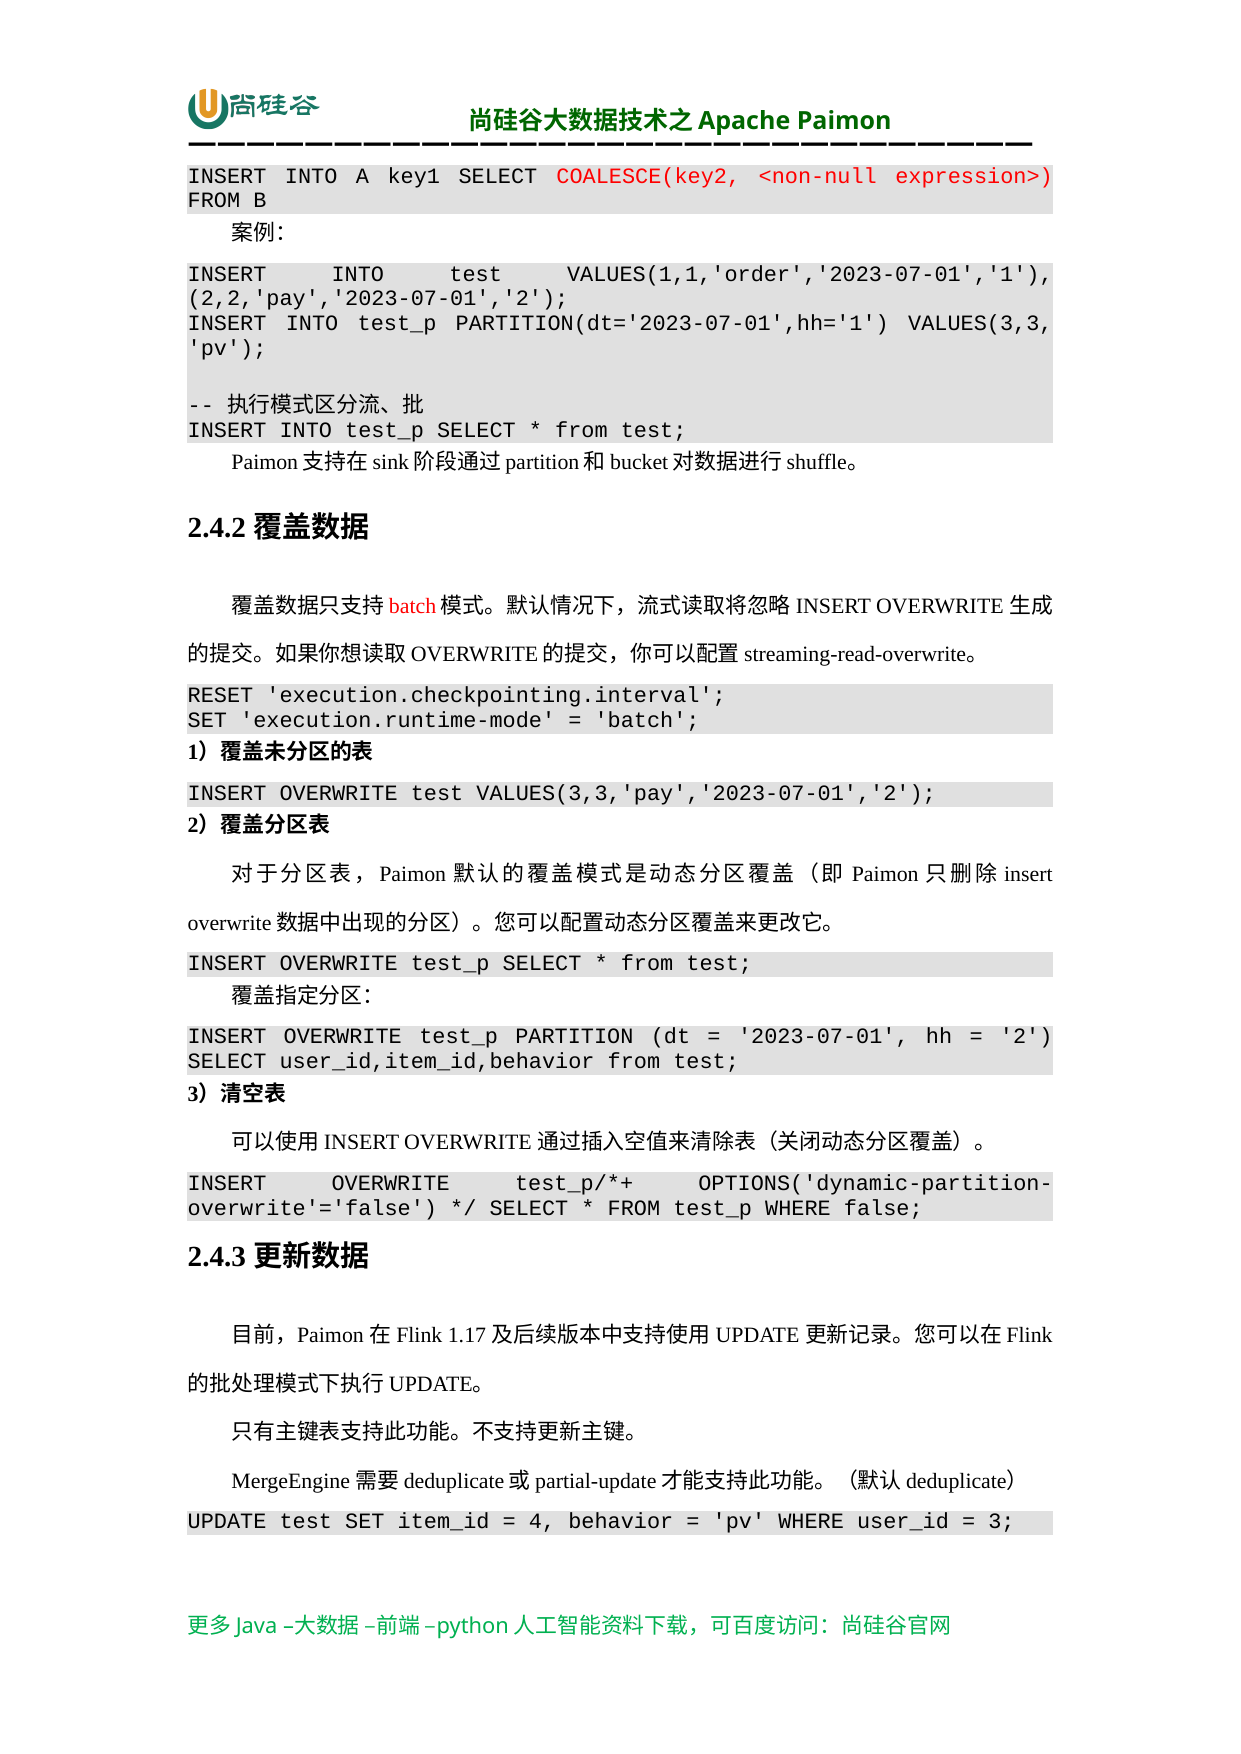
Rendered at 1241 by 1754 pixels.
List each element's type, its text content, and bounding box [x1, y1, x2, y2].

text 覆盖指定分区： [187, 977, 1053, 1010]
text INSERT OVERWRITE test VALUES(3,3,'pay','2023-07-01','2'); [187, 782, 1053, 807]
text MergeEngine 需要deduplicate或partial-update才能支持此功能。（默认deduplicate） [187, 1462, 1053, 1495]
text 2）覆盖分区表 [187, 807, 1053, 839]
text INSERT INTO test_p SELECT * from test; [187, 419, 1053, 443]
text INSERT OVERWRITE test_p/*+ OPTIONS('dynamic-partition-overwrite'='false') */ SELECT * FROM test_p WHERE false; [187, 1172, 1053, 1221]
text -- 执行模式区分流、批 [187, 387, 1053, 419]
text 案例： [187, 214, 1053, 247]
text Paimon支持在sink阶段通过partition和bucket对数据进行shuffle。 [187, 443, 1053, 476]
text INSERT INTO A key1 SELECT COALESCE(key2, <non-null expression>) FROM B [187, 165, 1053, 214]
subtitle 2.4.2 覆盖数据 [187, 492, 1053, 557]
text 可以使用 INSERT OVERWRITE 通过插入空值来清除表（关闭动态分区覆盖）。 [187, 1123, 1053, 1156]
text INSERT INTO test VALUES(1,1,'order','2023-07-01','1'), (2,2,'pay','2023-07-01','2'); [187, 263, 1053, 312]
picture [187, 88, 321, 130]
text 只有主键表支持此功能。不支持更新主键。 [187, 1414, 1053, 1446]
text RESET 'execution.checkpointing.interval'; [187, 684, 1053, 709]
text UPDATE test SET item_id = 4, behavior = 'pv' WHERE user_id = 3; [187, 1511, 1053, 1535]
text 3）清空表 [187, 1075, 1053, 1108]
text 覆盖数据只支持batch模式。默认情况下，流式读取将忽略 INSERT OVERWRITE 生成的提交。如果你想读取OVERWRITE的提交，你可以配置streaming-read-overwrite。 [187, 587, 1053, 668]
text 1）覆盖未分区的表 [187, 734, 1053, 766]
text INSERT INTO test_p PARTITION(dt='2023-07-01',hh='1') VALUES(3,3, 'pv'); [187, 312, 1053, 362]
text 对于分区表，Paimon默认的覆盖模式是动态分区覆盖（即Paimon只删除insert overwrite数据中出现的分区）。您可以配置动态分区覆盖来更改它。 [187, 855, 1053, 937]
subtitle 2.4.3 更新数据 [187, 1221, 1053, 1286]
text INSERT OVERWRITE test_p PARTITION (dt = '2023-07-01', hh = '2') SELECT user_id,item_id,behavior from test; [187, 1026, 1053, 1075]
text 目前，Paimon 在 Flink 1.17 及后续版本中支持使用 UPDATE 更新记录。您可以在Flink的批处理模式下执行UPDATE。 [187, 1317, 1053, 1398]
text SET 'execution.runtime-mode' = 'batch'; [187, 709, 1053, 734]
text INSERT OVERWRITE test_p SELECT * from test; [187, 952, 1053, 977]
